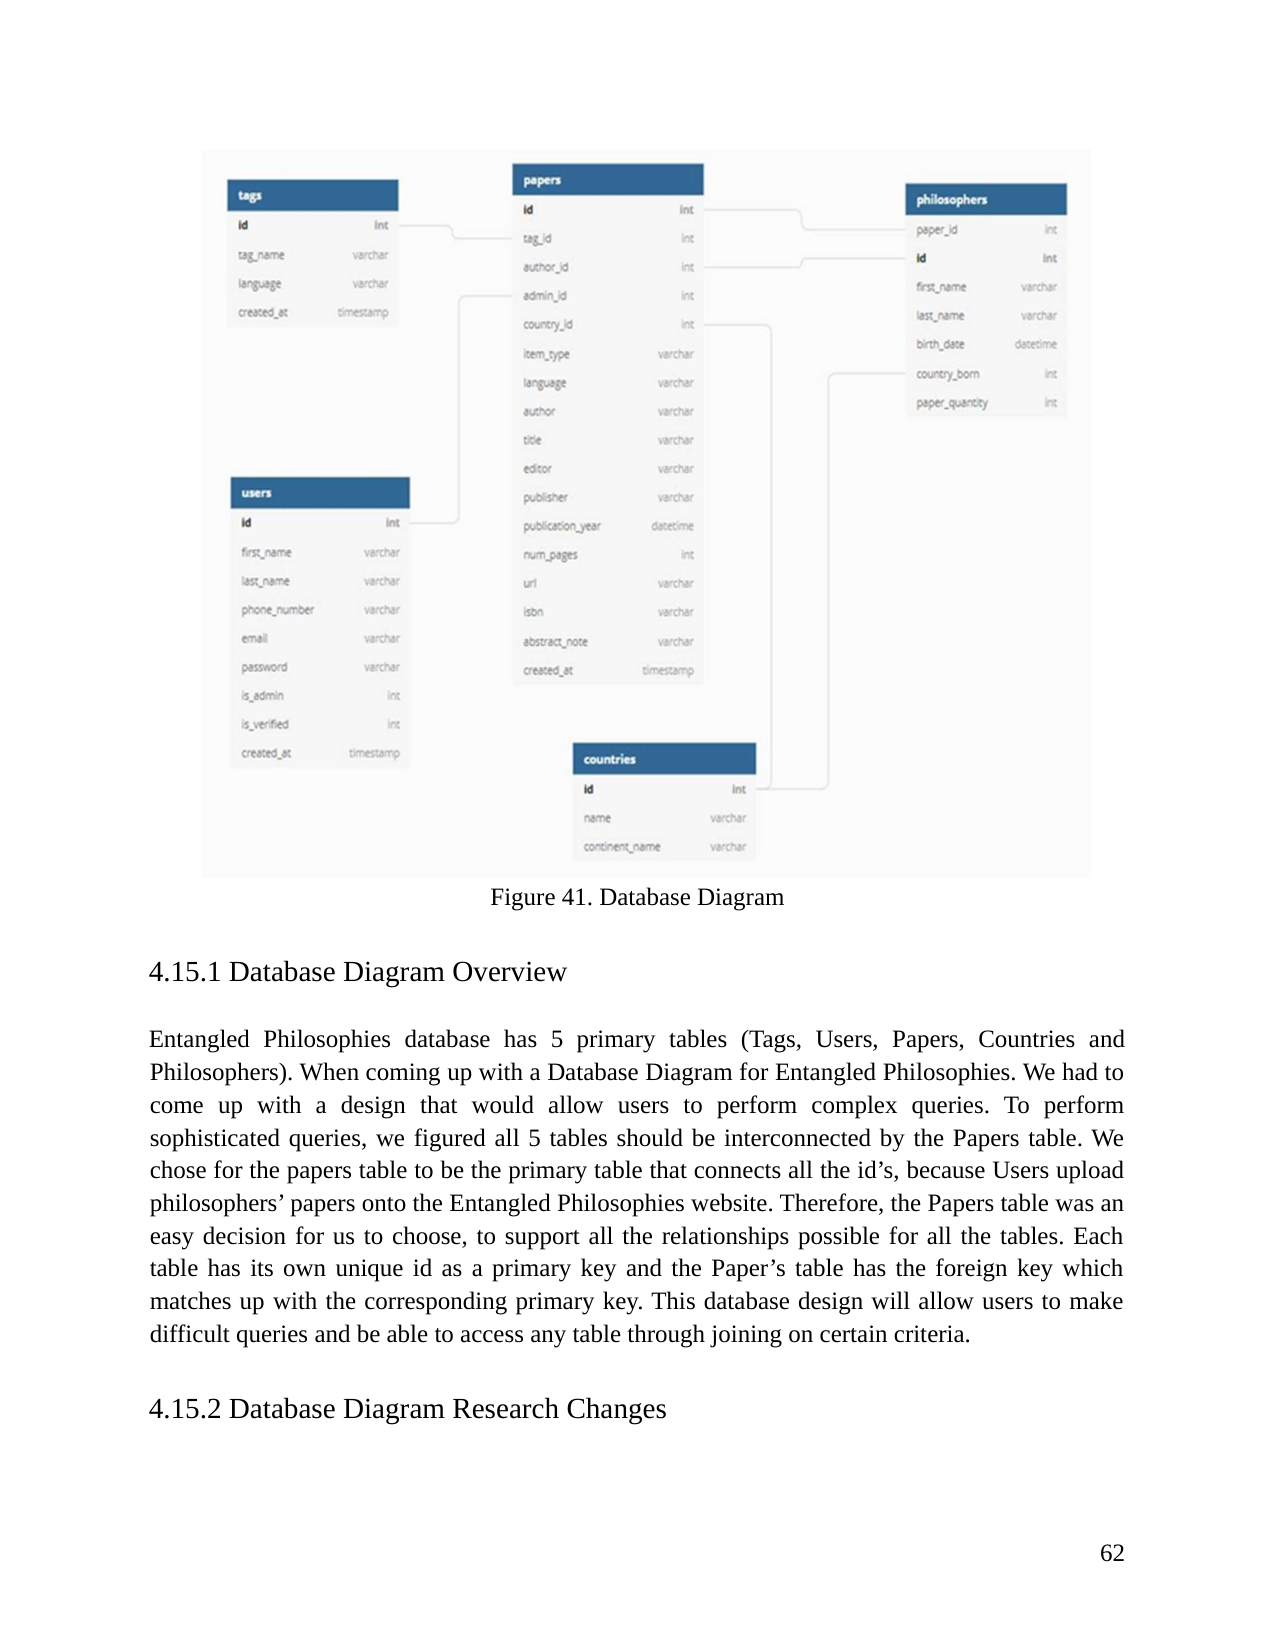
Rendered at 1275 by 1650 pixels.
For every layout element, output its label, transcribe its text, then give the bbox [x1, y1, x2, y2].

text Figure 41. Database Diagram [150, 882, 1124, 911]
text 4.15.1 Database Diagram Overview [148, 954, 1219, 988]
text 4.15.2 Database Diagram Research Changes [148, 1391, 1219, 1425]
text Entangled Philosophies database has 5 primary tables (Tags, Users, Papers, Countries and Philosophers). When coming up with a Database Diagram for Entangled Philosophies. We had to come up with a design that would allow users to perform complex queries. To perform sophisticated queries, we figured all 5 tables should be interconnected by the Papers table. We chose for the papers table to be the primary table that connects all the id’s, because Users upload philosophers’ papers onto the Entangled Philosophies website. Therefore, the Papers table was an easy decision for us to choose, to support all the relationships possible for all the tables. Each table has its own unique id as a primary key and the Paper’s table has the foreign key which matches up with the corresponding primary key. This database design will allow users to make difficult queries and be able to access any table through joining on certain criteria. [148, 1024, 1125, 1348]
picture [201, 149, 1092, 879]
